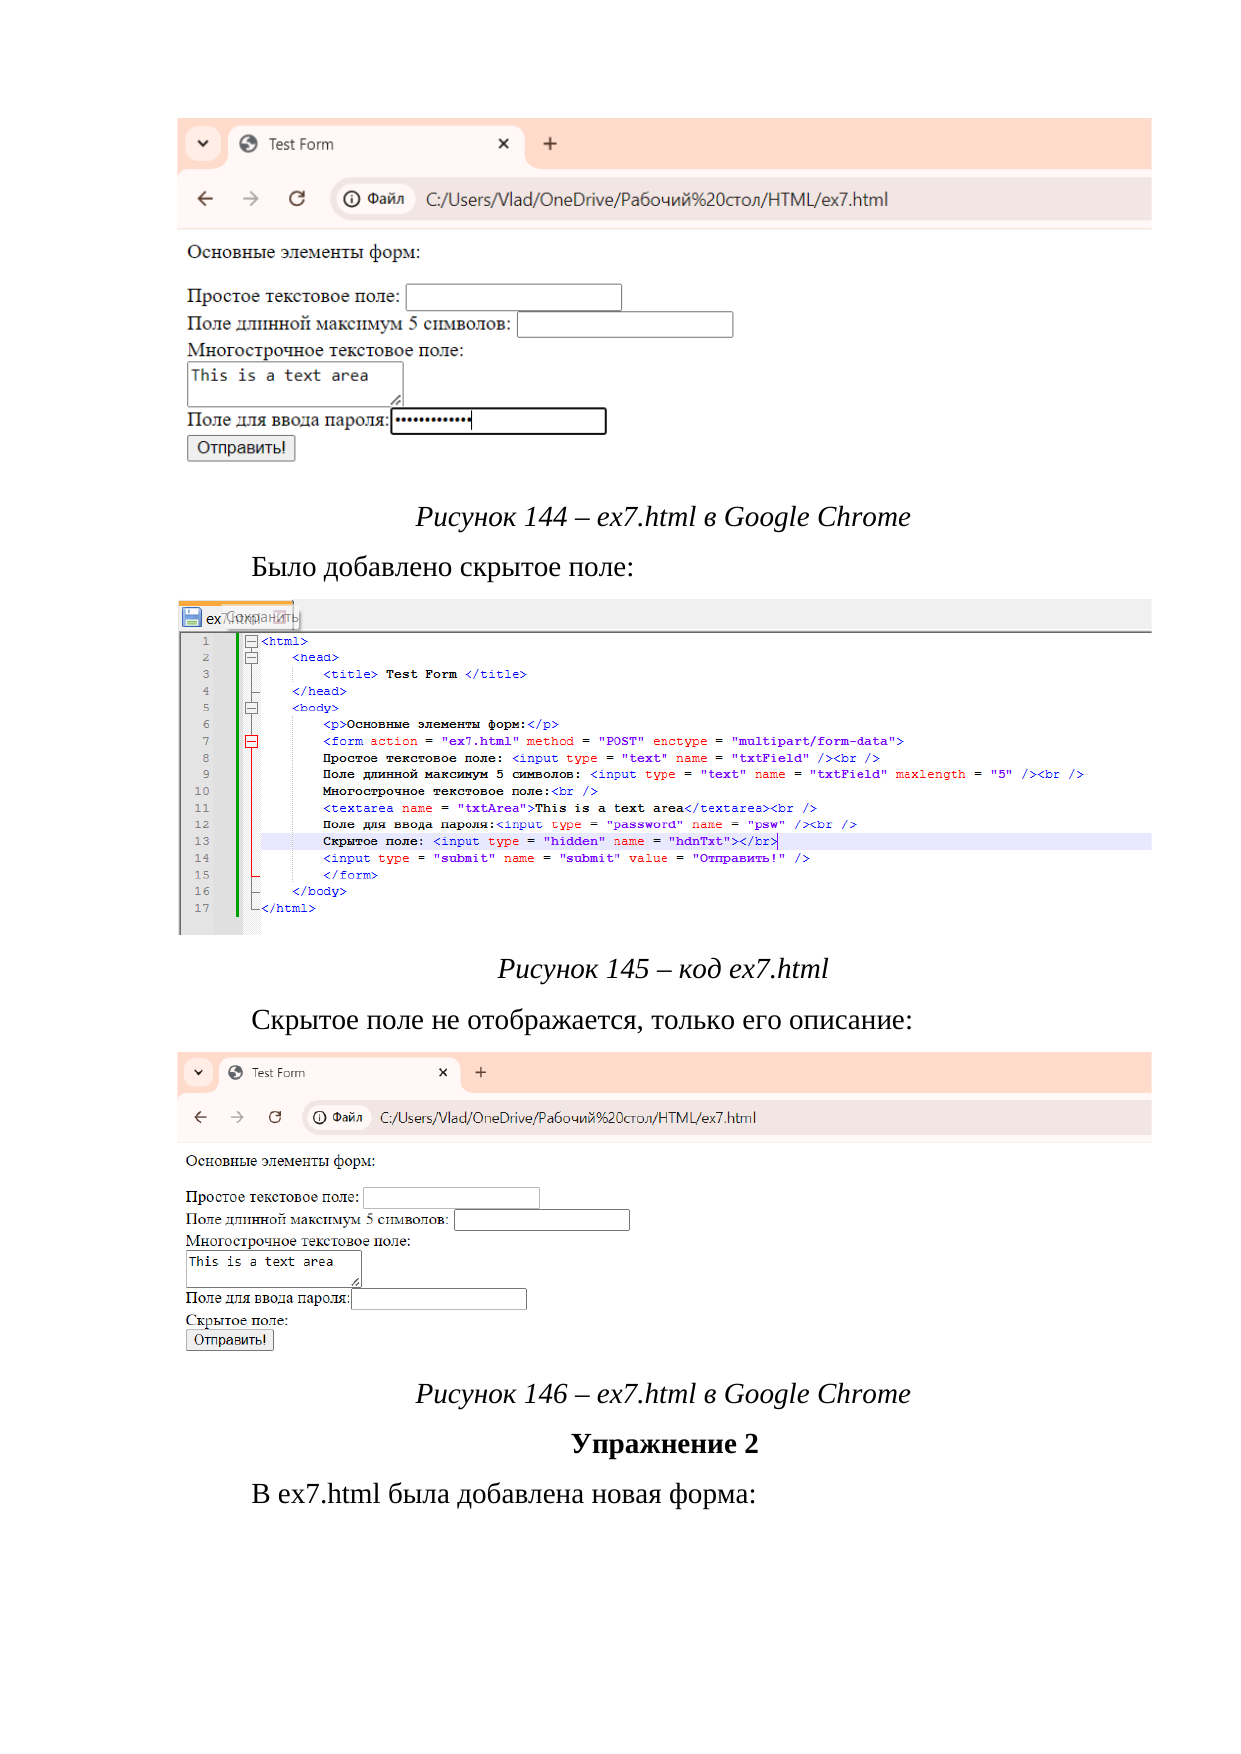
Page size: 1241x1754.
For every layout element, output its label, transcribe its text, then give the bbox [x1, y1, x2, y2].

text В ex7.html была добавлена новая форма: [177, 1477, 1152, 1510]
text Упражнение 2 [177, 1426, 1152, 1460]
text Рисунок 144 – ex7.html в Google Chrome [177, 499, 1152, 533]
picture [177, 118, 1152, 483]
text Скрытое поле не отображается, только его описание: [177, 1002, 1152, 1035]
text Рисунок 146 – ex7.html в Google Chrome [177, 1376, 1152, 1409]
text Было добавлено скрытое поле: [177, 549, 1152, 583]
text Рисунок 145 – код ex7.html [177, 951, 1152, 985]
picture [177, 1052, 1152, 1360]
picture [177, 599, 1152, 935]
